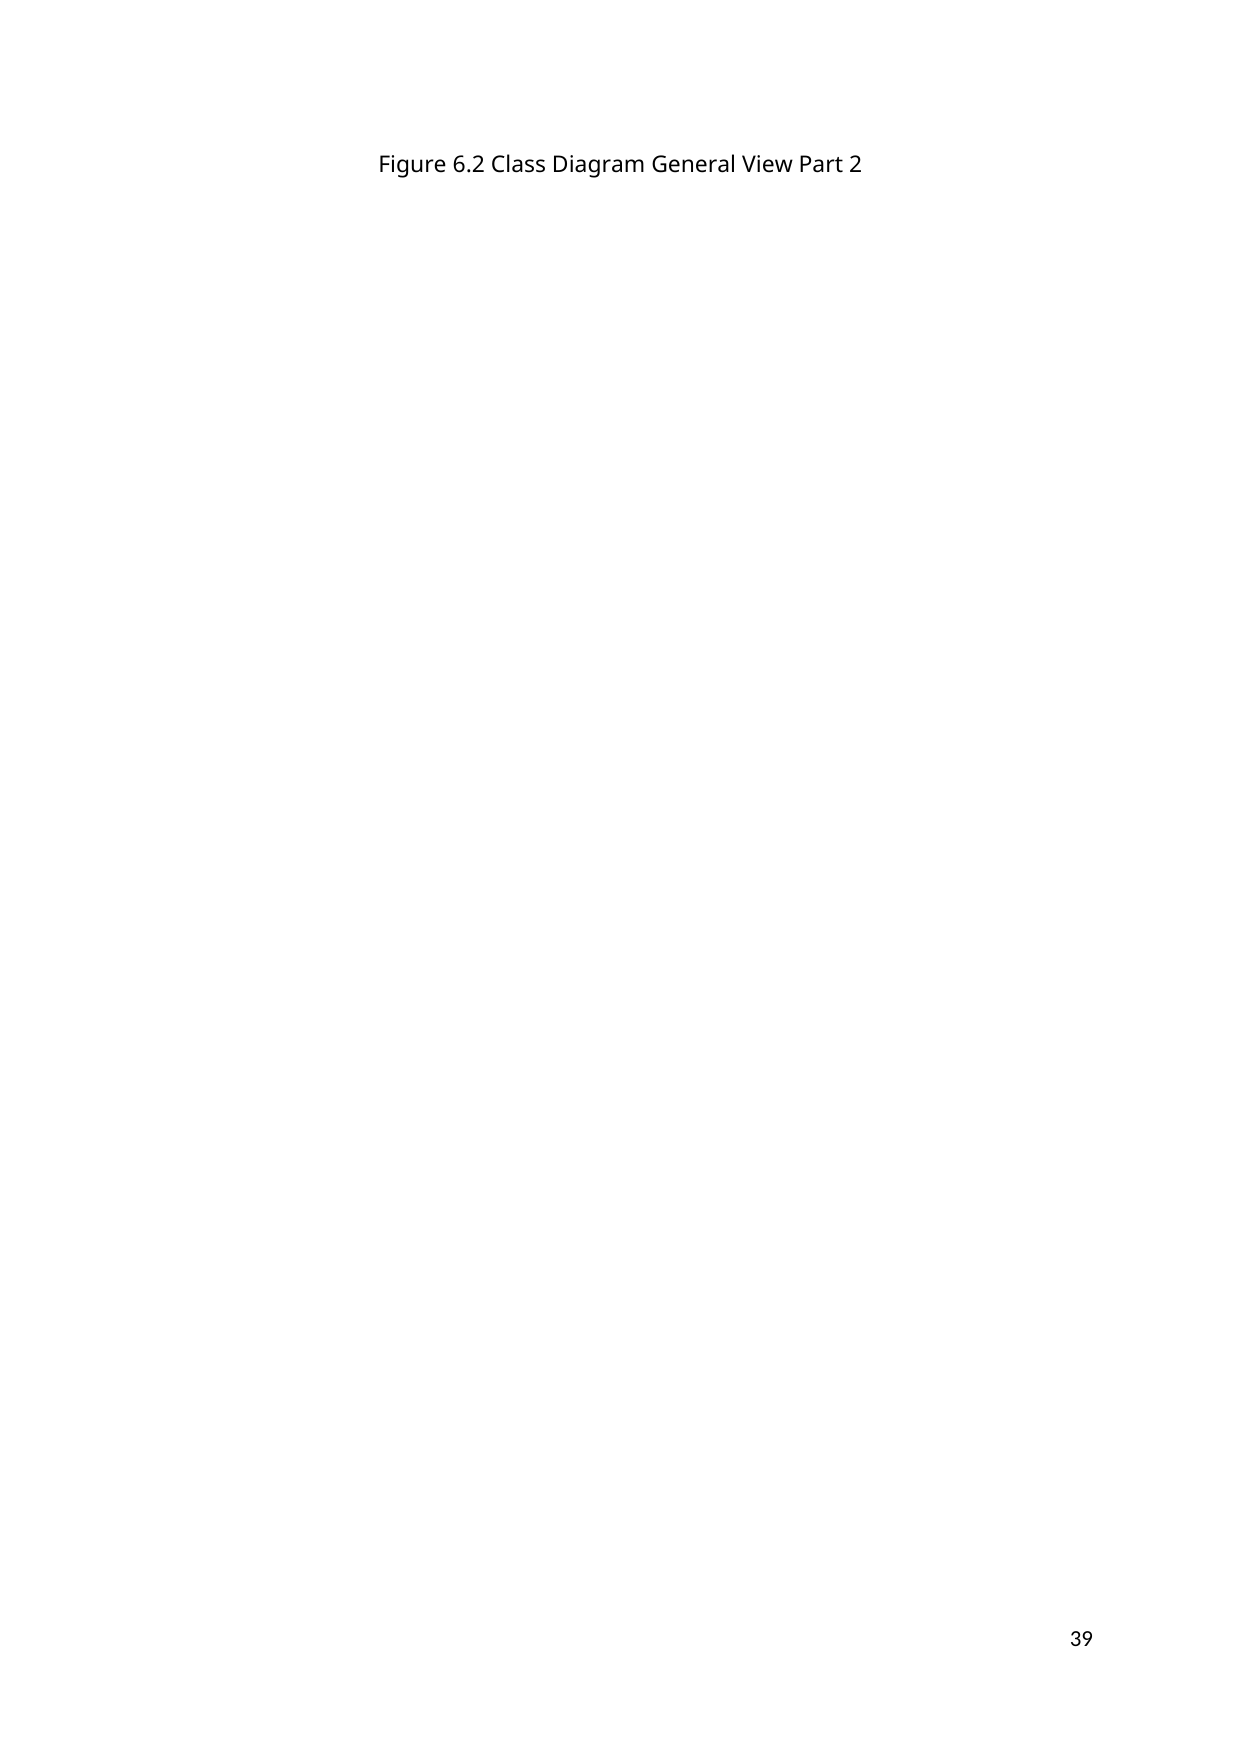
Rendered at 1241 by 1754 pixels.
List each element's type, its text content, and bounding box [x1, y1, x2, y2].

text Figure 6.2 Class Diagram General View Part 2 [148, 148, 1093, 179]
